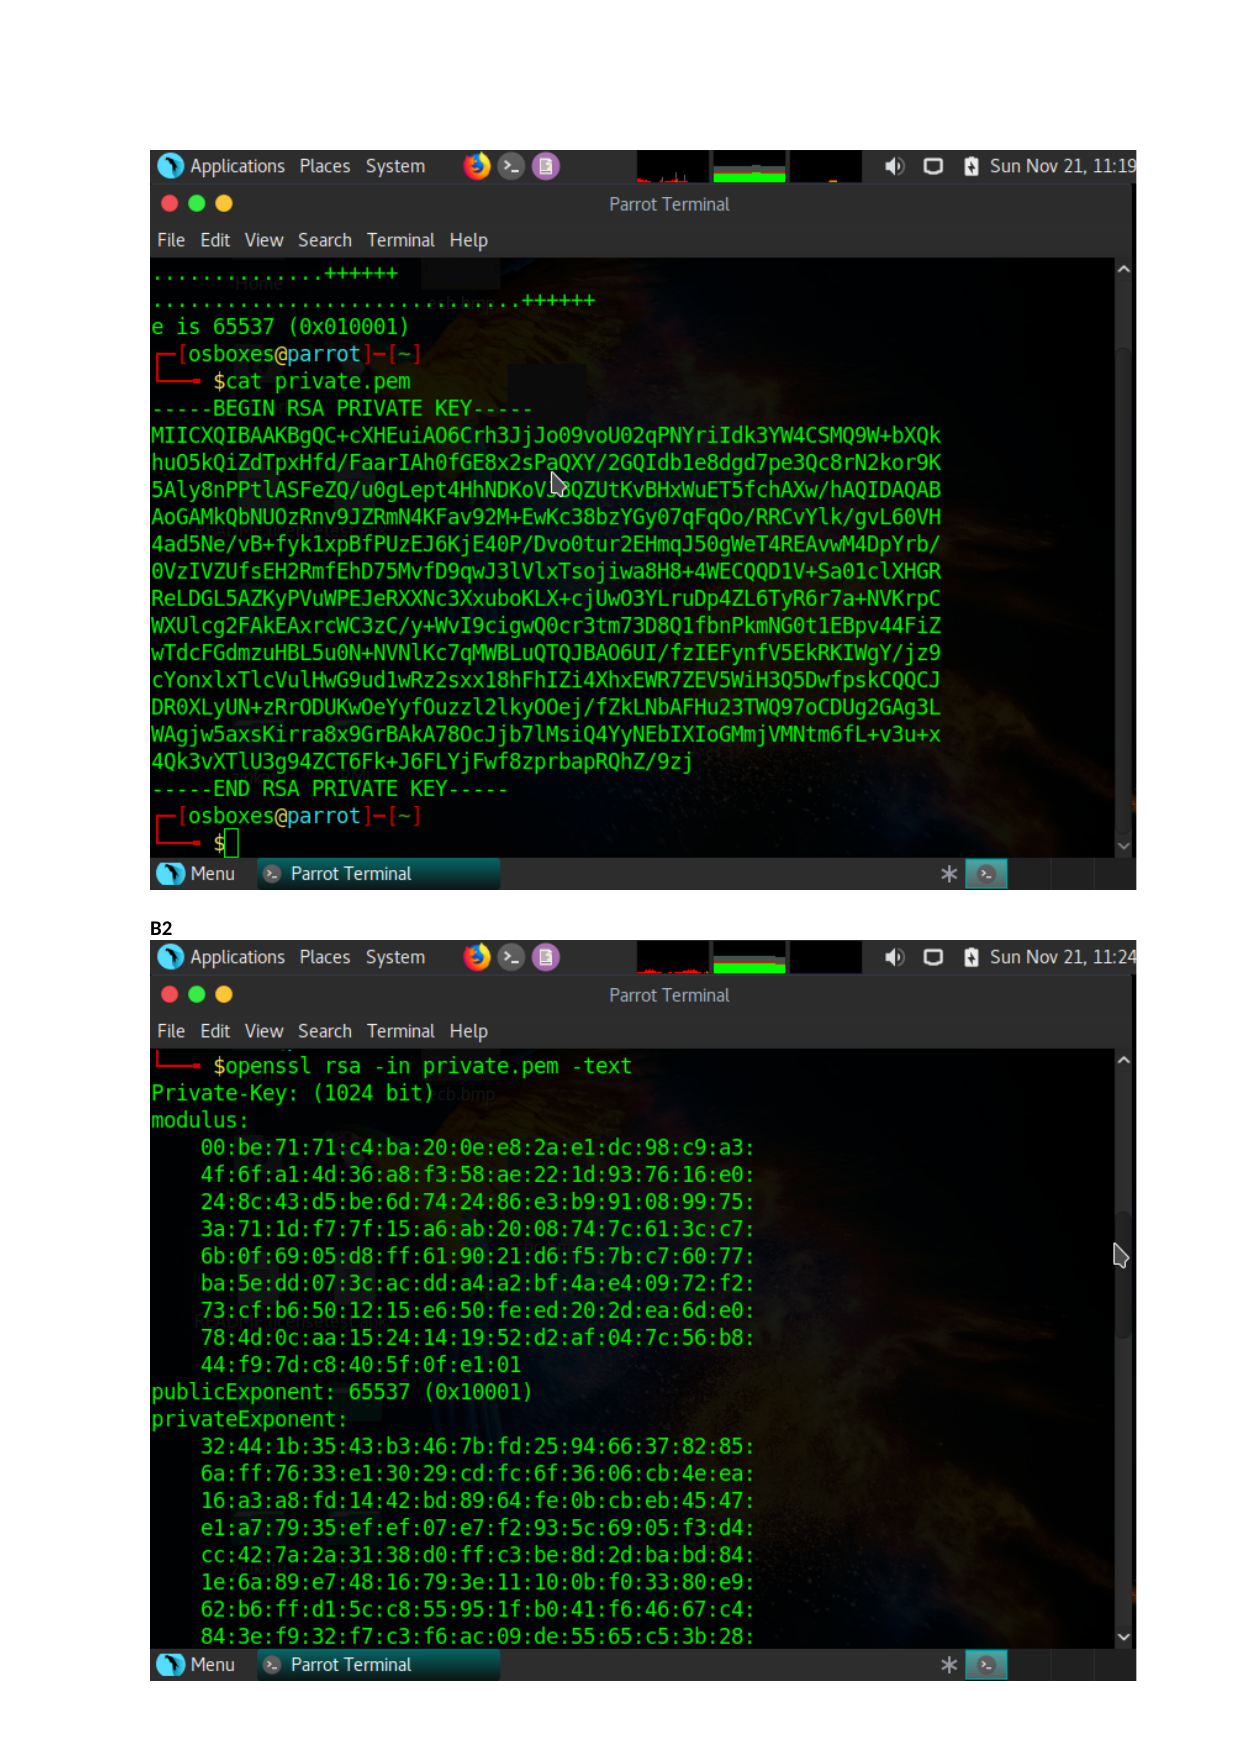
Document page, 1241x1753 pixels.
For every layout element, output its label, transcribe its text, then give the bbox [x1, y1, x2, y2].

picture [150, 150, 1137, 890]
picture [150, 940, 1137, 1681]
text B2 [150, 915, 1136, 940]
